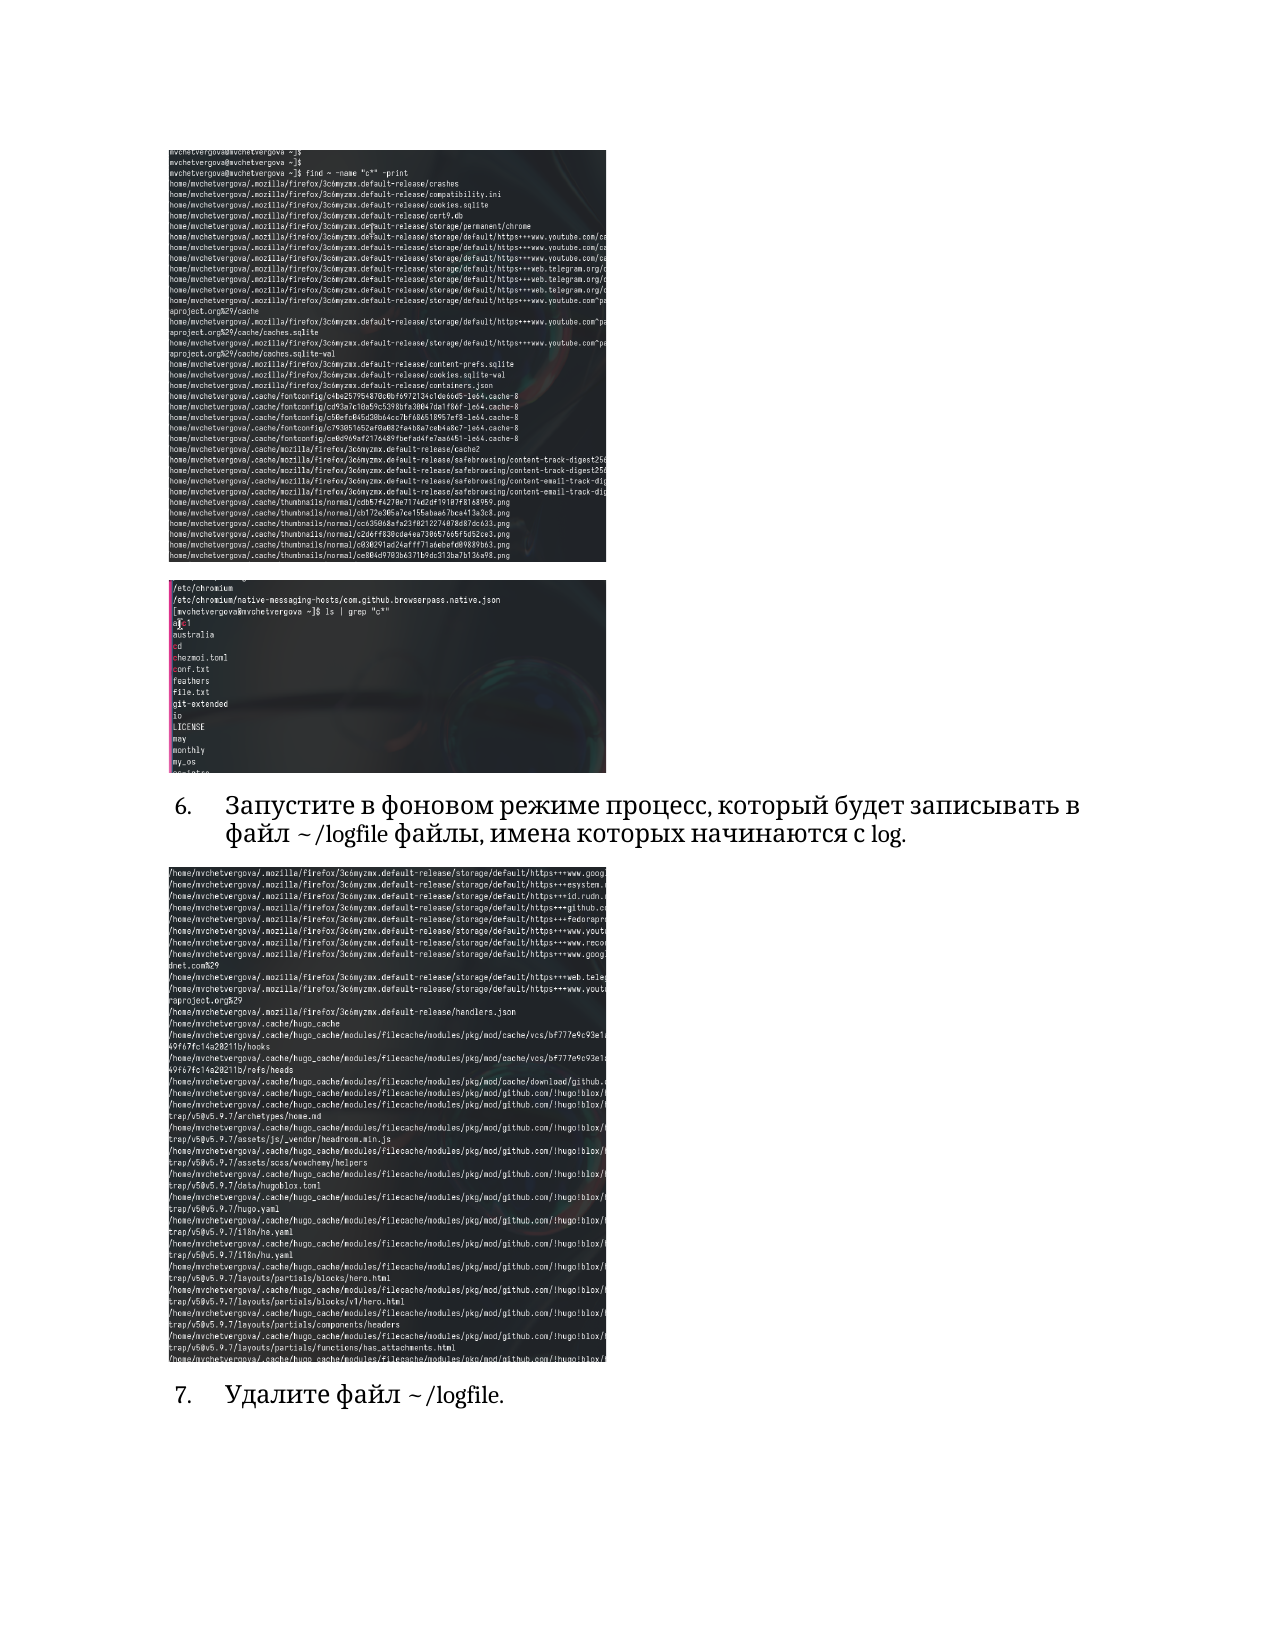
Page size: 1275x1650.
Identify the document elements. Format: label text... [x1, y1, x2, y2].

picture [168, 150, 607, 562]
list Запустите в фоновом режиме процесс, который будет записывать в файл ~/logfile файлы, имена которых начинаются с log. [175, 792, 1125, 849]
list Удалите файл ~/logfile. [175, 1381, 1125, 1409]
picture [168, 867, 607, 1362]
picture [168, 580, 607, 773]
